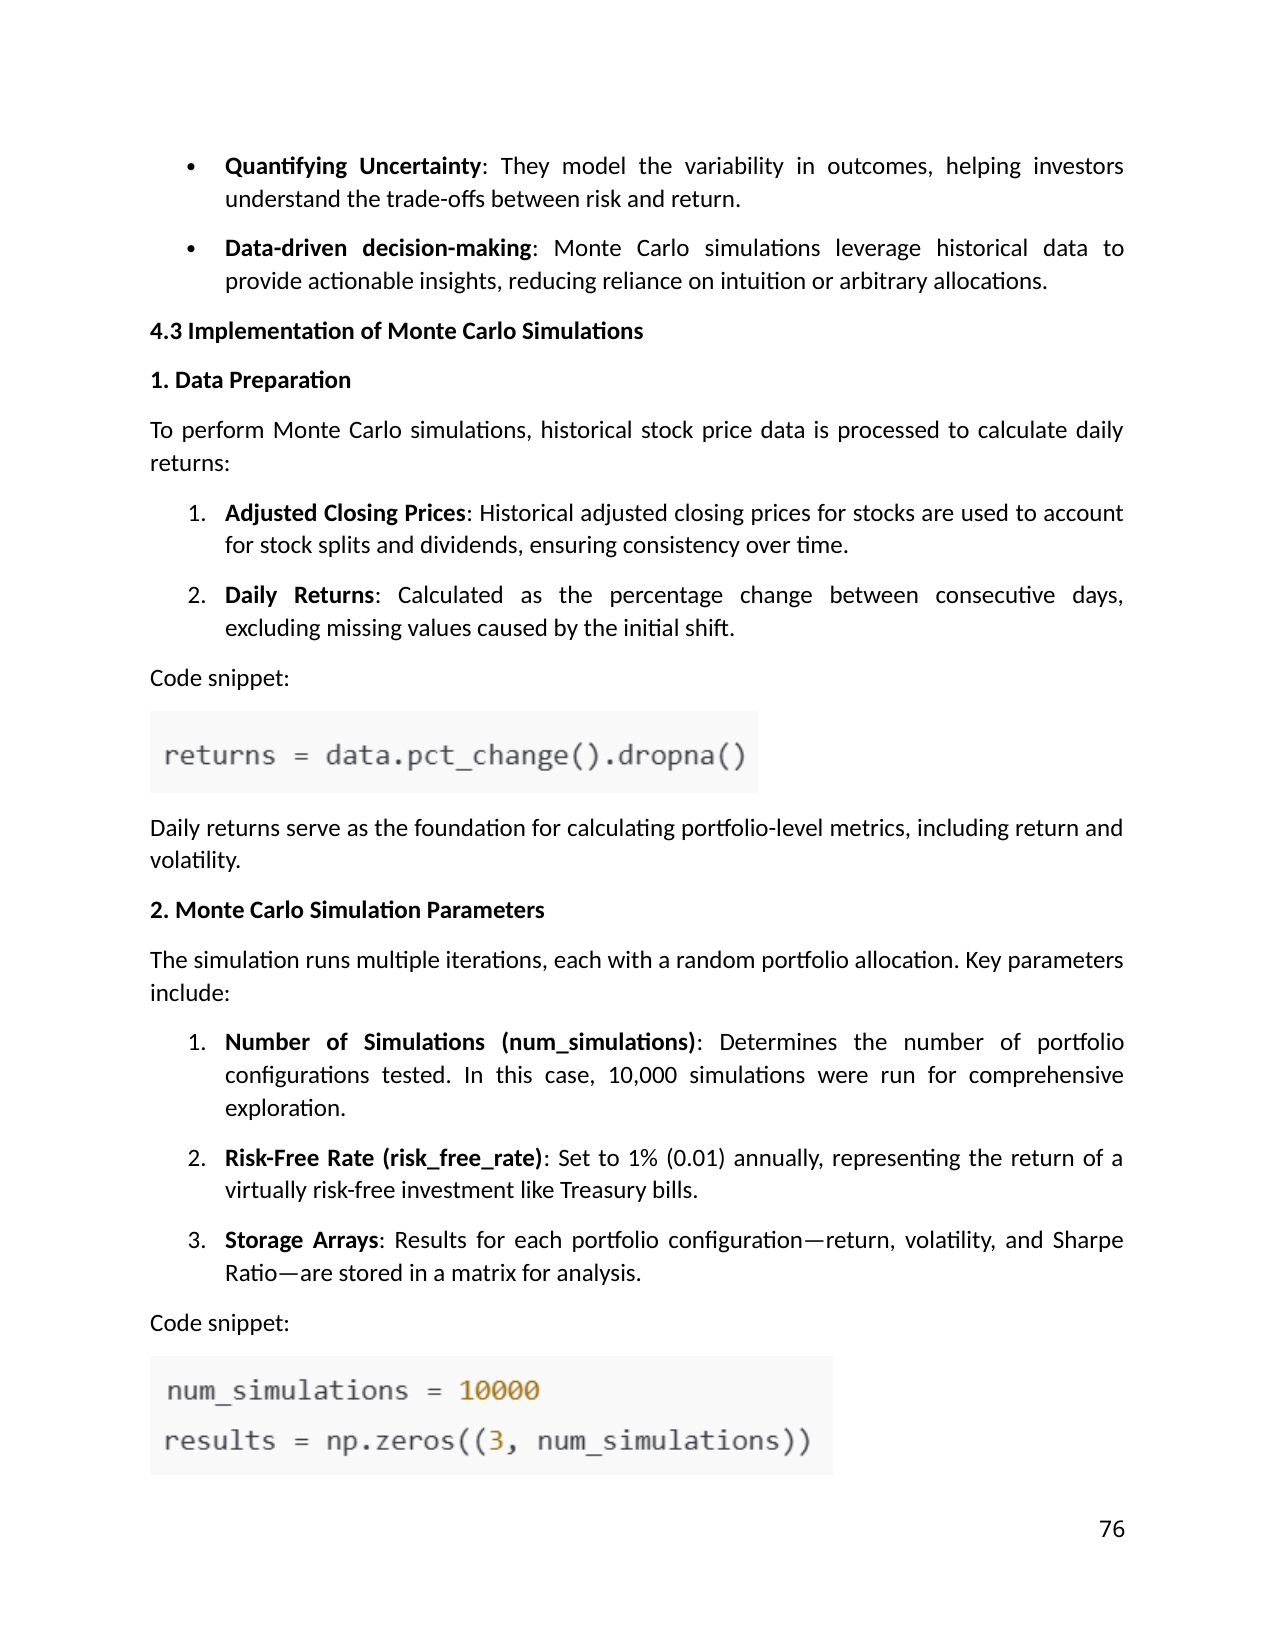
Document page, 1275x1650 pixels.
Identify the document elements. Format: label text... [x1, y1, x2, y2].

text The simulation runs multiple iterations, each with a random portfolio allocation. Key parameters include: [150, 944, 1125, 1007]
list Quantifying Uncertainty: They model the variability in outcomes, helping investors understand the trade-offs between risk and return. [187, 150, 1125, 213]
list Daily Returns: Calculated as the percentage change between consecutive days, excluding missing values caused by the initial shift. [187, 579, 1125, 643]
text To perform Monte Carlo simulations, historical stock price data is processed to calculate daily returns: [150, 414, 1125, 478]
text Code snippet: [150, 1307, 1125, 1337]
text 2. Monte Carlo Simulation Parameters [150, 894, 1125, 925]
text Daily returns serve as the foundation for calculating portfolio-level metrics, including return and volatility. [150, 812, 1125, 875]
picture [150, 711, 758, 793]
text Code snippet: [150, 662, 1125, 692]
picture [150, 1356, 833, 1475]
list Number of Simulations (num_simulations): Determines the number of portfolio configurations tested. In this case, 10,000 simulations were run for comprehensive exploration. [187, 1026, 1125, 1123]
list Data-driven decision-making: Monte Carlo simulations leverage historical data to provide actionable insights, reducing reliance on intuition or arbitrary allocations. [187, 232, 1125, 296]
list Storage Arrays: Results for each portfolio configuration—return, volatility, and Sharpe Ratio—are stored in a matrix for analysis. [187, 1224, 1125, 1288]
list Risk-Free Rate (risk_free_rate): Set to 1% (0.01) annually, representing the return of a virtually risk-free investment like Treasury bills. [187, 1142, 1125, 1205]
text 4.3 Implementation of Monte Carlo Simulations [150, 315, 1125, 346]
list Adjusted Closing Prices: Historical adjusted closing prices for stocks are used to account for stock splits and dividends, ensuring consistency over time. [187, 497, 1125, 560]
text 1. Data Preparation [150, 364, 1125, 395]
